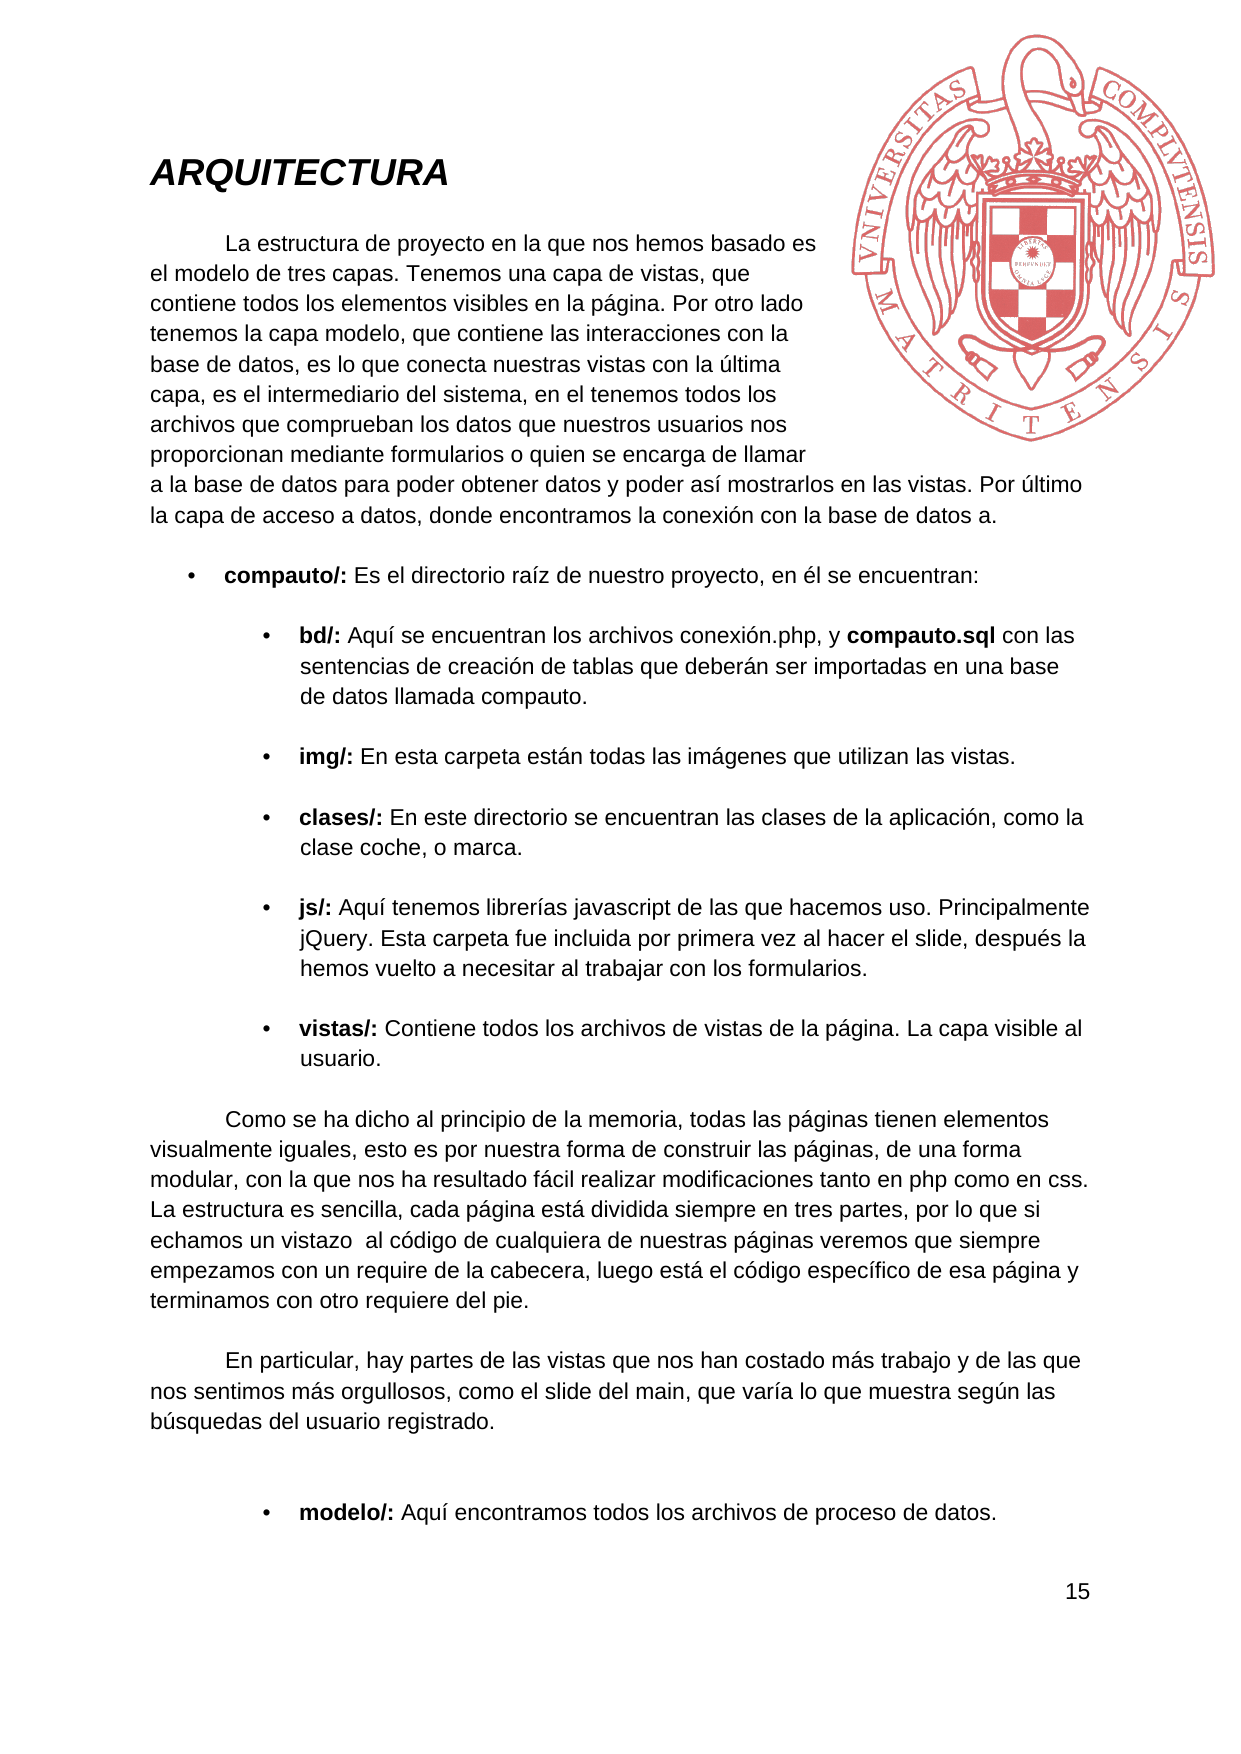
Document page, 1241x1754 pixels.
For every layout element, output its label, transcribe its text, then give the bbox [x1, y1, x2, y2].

text • compauto/: Es el directorio raíz de nuestro proyecto, en él se encuentran: [187, 562, 1090, 588]
picture [823, 28, 1240, 445]
text • modelo/: Aquí encontramos todos los archivos de proceso de datos. [262, 1498, 1090, 1525]
text ARQUITECTURA [150, 150, 1090, 193]
text En particular, hay partes de las vistas que nos han costado más trabajo y de las que nos sentimos más orgullosos, como el slide del main, que varía lo que muestra según las búsquedas del usuario registrado. [150, 1347, 1090, 1434]
text • bd/: Aquí se encuentran los archivos conexión.php, y compauto.sql con las sentencias de creación de tablas que deberán ser importadas en una base de datos llamada compauto. [262, 622, 1090, 709]
text • clases/: En este directorio se encuentran las clases de la aplicación, como la clase coche, o marca. [262, 804, 1090, 860]
text • img/: En esta carpeta están todas las imágenes que utilizan las vistas. [262, 743, 1090, 770]
text • js/: Aquí tenemos librerías javascript de las que hacemos uso. Principalmente jQuery. Esta carpeta fue incluida por primera vez al hacer el slide, después la hemos vuelto a necesitar al trabajar con los formularios. [262, 894, 1090, 981]
text Como se ha dicho al principio de la memoria, todas las páginas tienen elementos visualmente iguales, esto es por nuestra forma de construir las páginas, de una forma modular, con la que nos ha resultado fácil realizar modificaciones tanto en php como en css. La estructura es sencilla, cada página está dividida siempre en tres partes, por lo que si echamos un vistazo al código de cualquiera de nuestras páginas veremos que siempre empezamos con un require de la cabecera, luego está el código específico de esa página y terminamos con otro requiere del pie. [150, 1106, 1090, 1313]
text La estructura de proyecto en la que nos hemos basado es el modelo de tres capas. Tenemos una capa de vistas, que contiene todos los elementos visibles en la página. Por otro lado tenemos la capa modelo, que contiene las interacciones con la base de datos, es lo que conecta nuestras vistas con la última capa, es el intermediario del sistema, en el tenemos todos los archivos que comprueban los datos que nuestros usuarios nos proporcionan mediante formularios o quien se encarga de llamar a la base de datos para poder obtener datos y poder así mostrarlos en las vistas. Por último la capa de acceso a datos, donde encontramos la conexión con la base de datos a. [150, 230, 1090, 528]
text • vistas/: Contiene todos los archivos de vistas de la página. La capa visible al usuario. [262, 1015, 1090, 1072]
